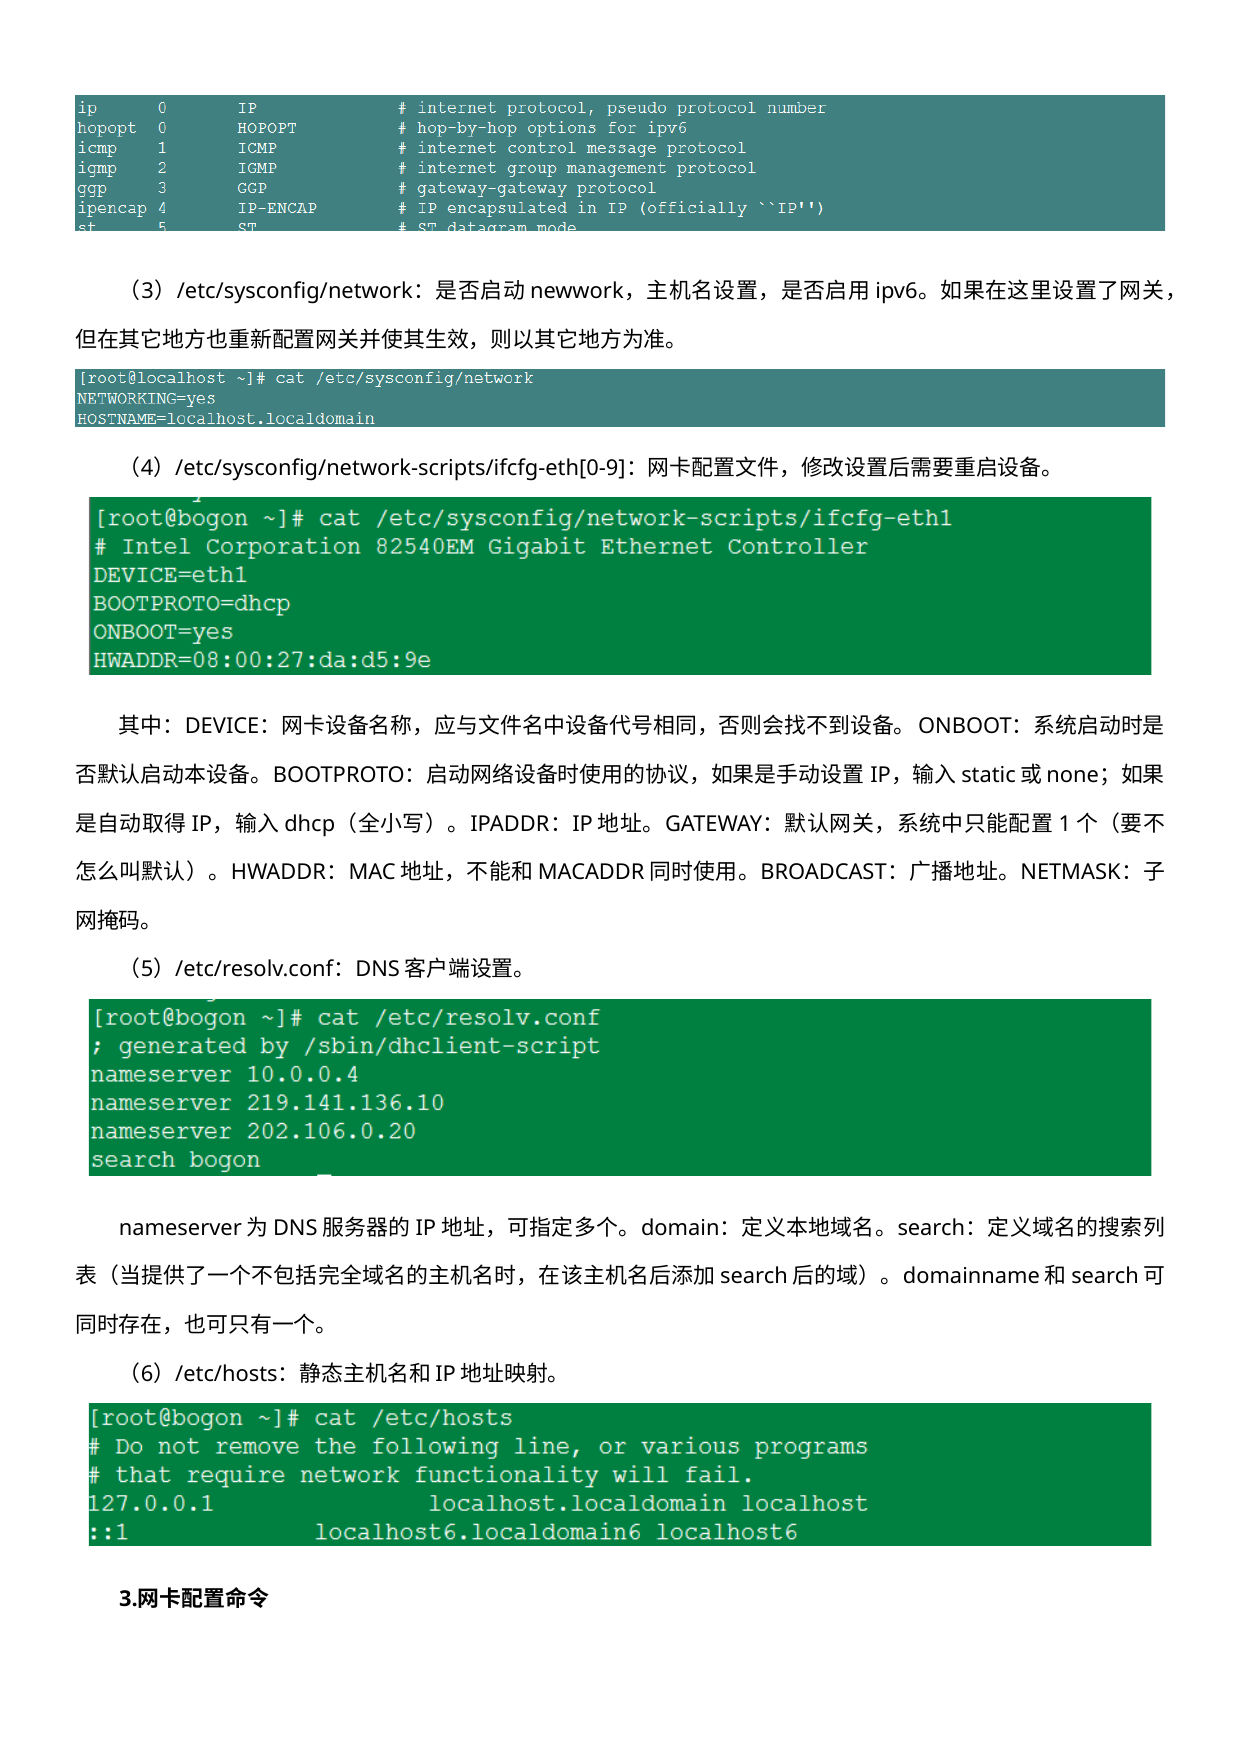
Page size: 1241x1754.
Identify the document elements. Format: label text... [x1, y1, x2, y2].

text （4）/etc/sysconfig/network-scripts/ifcfg-eth[0-9]：网卡配置文件，修改设置后需要重启设备。 [75, 449, 1165, 482]
text （6）/etc/hosts：静态主机名和IP地址映射。 [75, 1355, 1165, 1388]
text （3）/etc/sysconfig/network：是否启动newwork，主机名设置，是否启用ipv6。如果在这里设置了网关，但在其它地方也重新配置网关并使其生效，则以其它地方为准。 [75, 273, 1165, 354]
picture [88, 1403, 1152, 1546]
picture [75, 369, 1166, 427]
picture [75, 95, 1166, 231]
picture [88, 497, 1152, 675]
text nameserver为DNS服务器的IP地址，可指定多个。domain：定义本地域名。search：定义域名的搜索列表（当提供了一个不包括完全域名的主机名时，在该主机名后添加search后的域）。domainname和search可同时存在，也可只有一个。 [75, 1209, 1165, 1339]
text 其中：DEVICE：网卡设备名称，应与文件名中设备代号相同，否则会找不到设备。ONBOOT：系统启动时是否默认启动本设备。BOOTPROTO：启动网络设备时使用的协议，如果是手动设置IP，输入static或none；如果是自动取得IP，输入dhcp（全小写）。IPADDR：IP地址。GATEWAY：默认网关，系统中只能配置1个（要不怎么叫默认）。HWADDR：MAC地址，不能和MACADDR同时使用。BROADCAST：广播地址。NETMASK：子网掩码。 [75, 708, 1165, 935]
text 3.网卡配置命令 [75, 1581, 1165, 1613]
picture [88, 999, 1152, 1176]
text （5）/etc/resolv.conf：DNS客户端设置。 [75, 951, 1165, 984]
